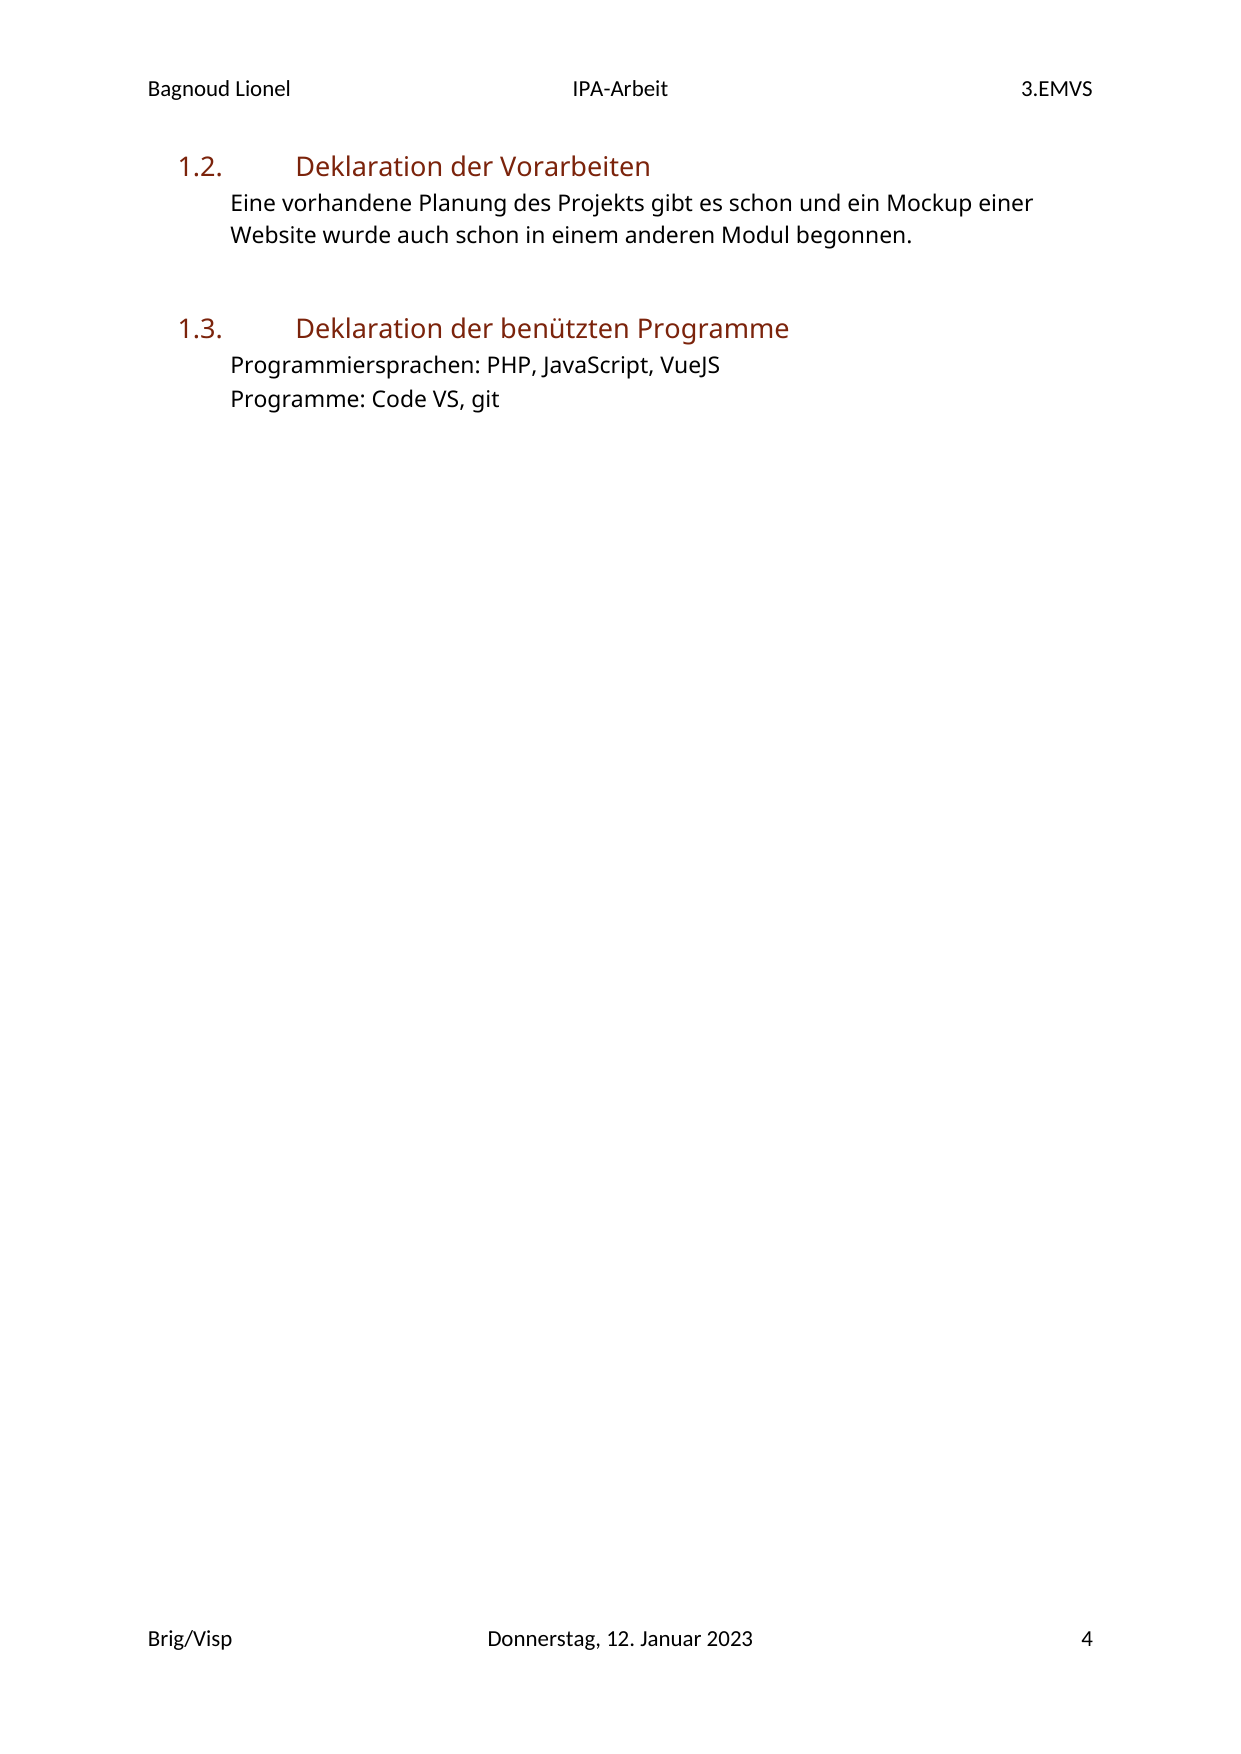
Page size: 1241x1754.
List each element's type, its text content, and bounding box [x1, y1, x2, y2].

list Programme: Code VS, git [230, 383, 1093, 414]
text Eine vorhandene Planung des Projekts gibt es schon und ein Mockup einer Website wurde auch schon in einem anderen Modul begonnen. [230, 187, 1093, 250]
subtitle Deklaration der Vorarbeiten [177, 148, 1093, 184]
subtitle Deklaration der benützten Programme [177, 309, 1093, 346]
list Programmiersprachen: PHP, JavaScript, VueJS [230, 349, 1093, 380]
